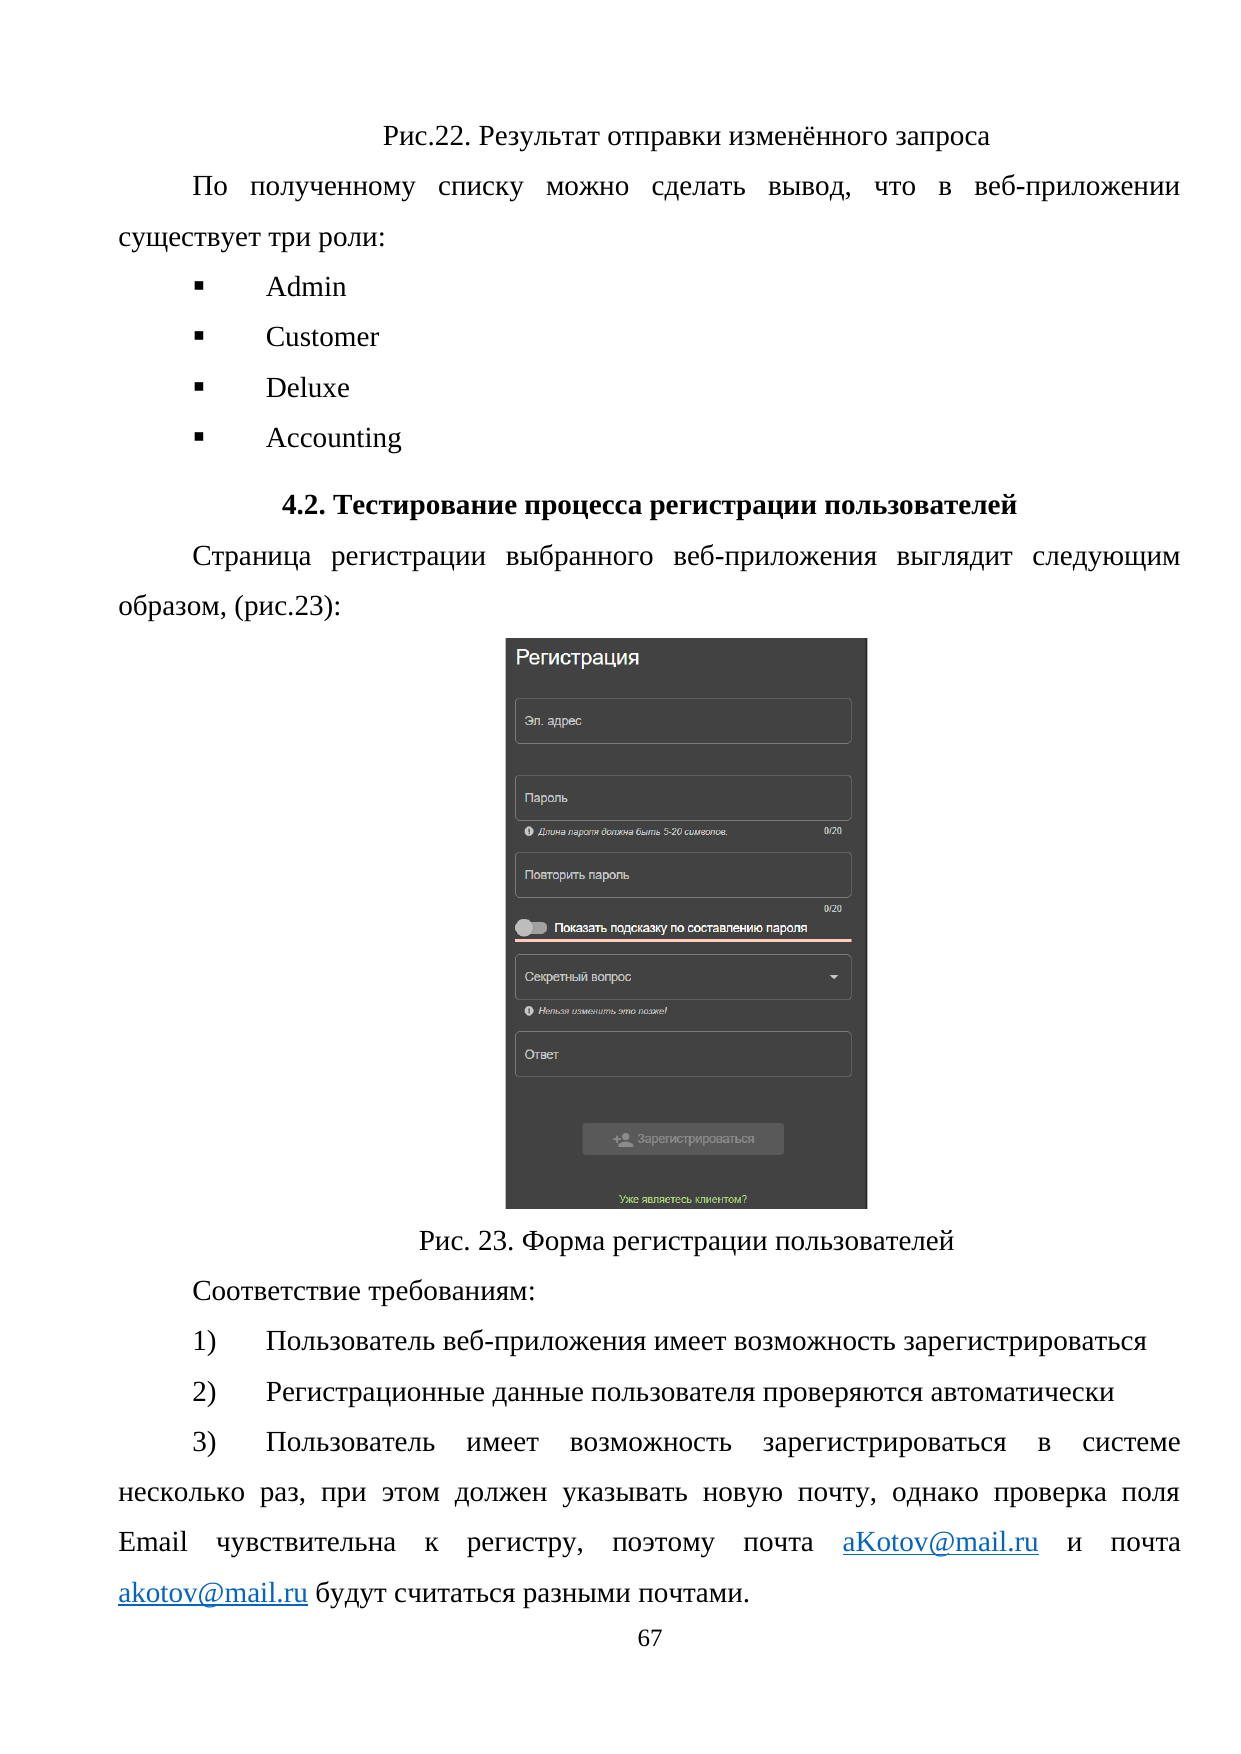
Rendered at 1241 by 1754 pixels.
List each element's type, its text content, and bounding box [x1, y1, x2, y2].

text По полученному списку можно сделать вывод, что в веб-приложении существует три роли: [118, 168, 1181, 252]
text Страница регистрации выбранного веб-приложения выглядит следующим образом, (рис.23): [118, 538, 1181, 622]
text Рис. 23. Форма регистрации пользователей [118, 1223, 1181, 1256]
list Deluxe [118, 370, 1181, 403]
text Рис.22. Результат отправки изменённого запроса [118, 118, 1181, 152]
list Accounting [118, 420, 1181, 454]
picture [505, 638, 868, 1209]
list Регистрационные данные пользователя проверяются автоматически [118, 1374, 1181, 1407]
list Admin [118, 269, 1181, 303]
subtitle 4.2. Тестирование процесса регистрации пользователей [118, 487, 1181, 521]
text Соответствие требованиям: [118, 1273, 1181, 1307]
list Customer [118, 319, 1181, 353]
list Пользователь имеет возможность зарегистрироваться в системе несколько раз, при этом должен указывать новую почту, однако проверка поля Email чувствительна к регистру, поэтому почта aKotov@mail.ru и почта akotov@mail.ru будут считаться разными почтами. [118, 1424, 1181, 1608]
list Пользователь веб-приложения имеет возможность зарегистрироваться [118, 1323, 1181, 1357]
